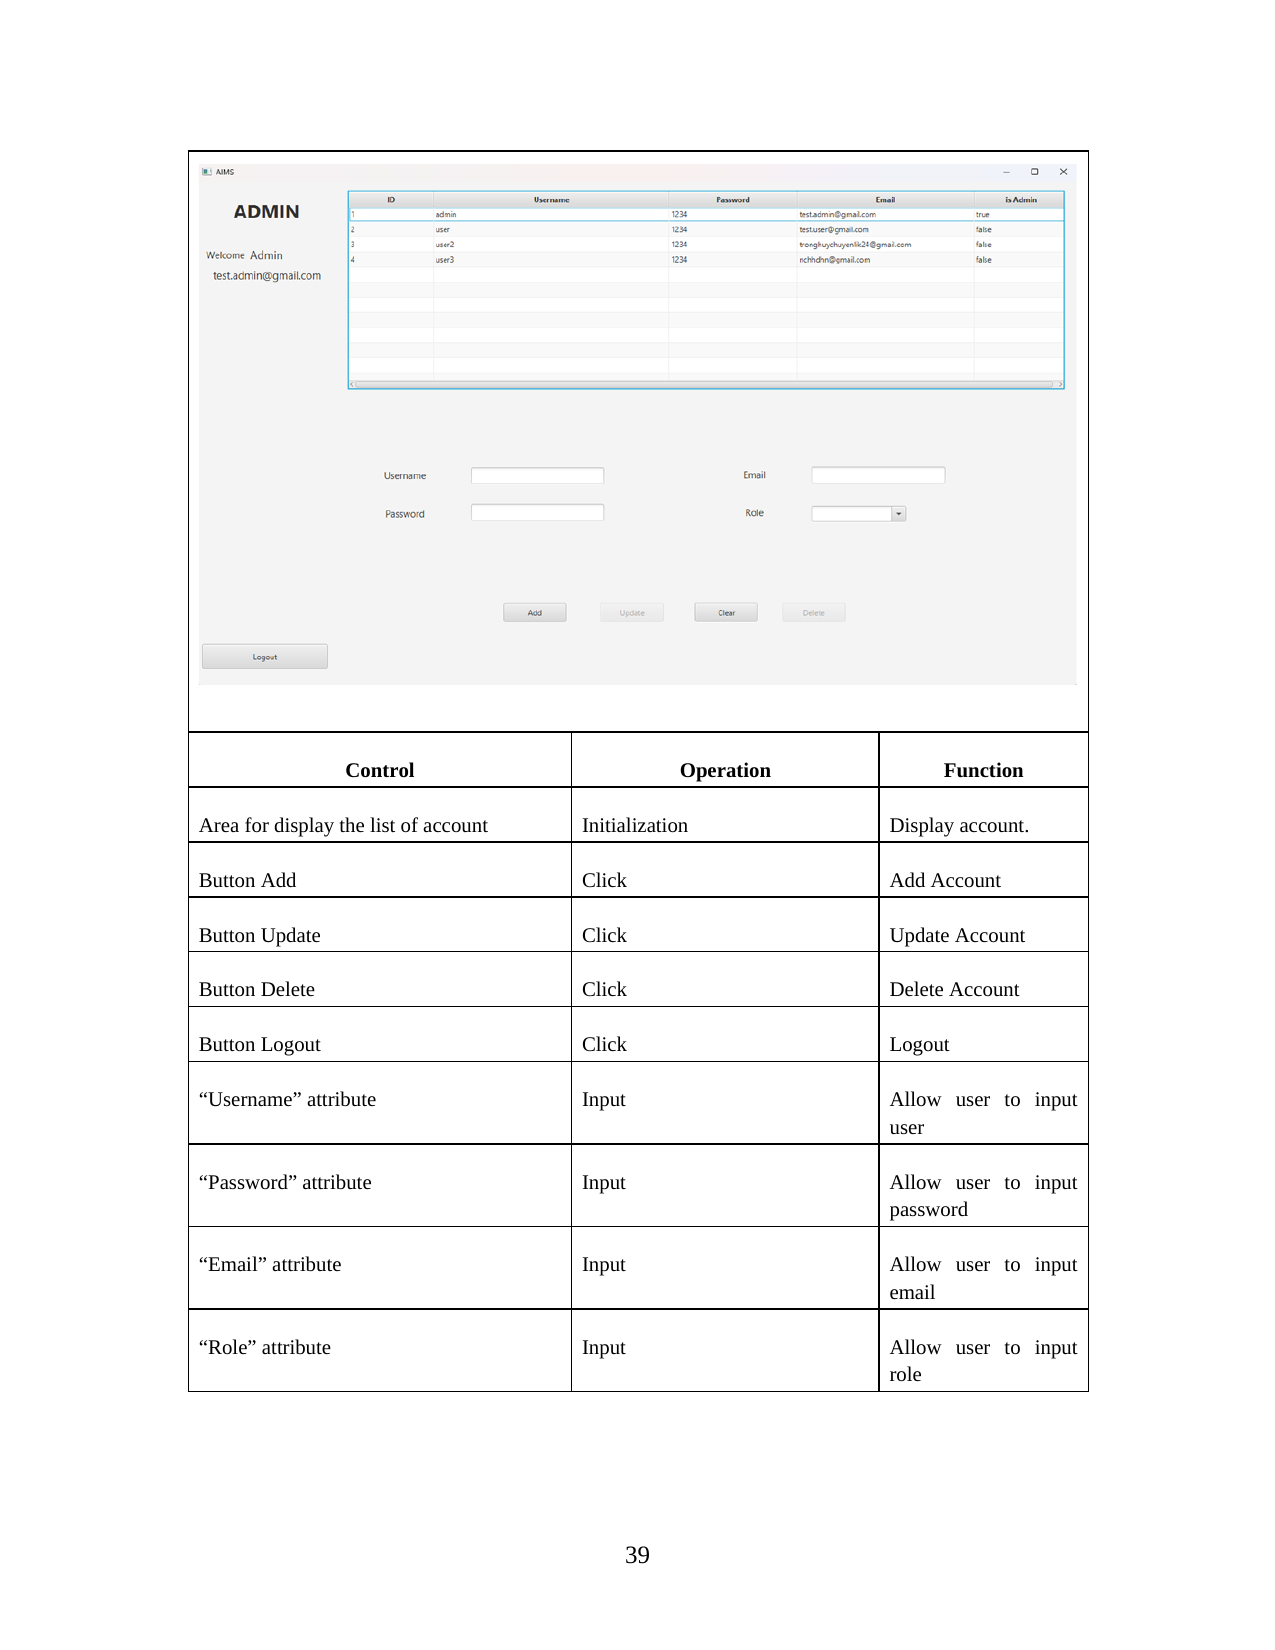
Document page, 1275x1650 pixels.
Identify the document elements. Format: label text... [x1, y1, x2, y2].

table_cell Allow user to input password [880, 1145, 1088, 1226]
table_cell Click [572, 952, 878, 1006]
table_cell Click [572, 843, 878, 896]
table_cell Button Update [189, 898, 571, 951]
table_cell Operation [572, 733, 878, 786]
picture [198, 164, 1077, 685]
table_cell Input [572, 1145, 878, 1226]
table_cell Initialization [572, 788, 878, 841]
table_cell Function [880, 733, 1088, 786]
table_cell Logout [880, 1007, 1088, 1061]
table_cell Click [572, 898, 878, 951]
table_cell Allow user to input email [880, 1227, 1088, 1308]
table_cell Add Account [880, 843, 1088, 896]
table_cell “Email” attribute [189, 1227, 571, 1308]
table_cell “Role” attribute [189, 1310, 571, 1391]
table_cell Button Delete [189, 952, 571, 1006]
table_cell Input [572, 1062, 878, 1143]
table_cell “Password” attribute [189, 1145, 571, 1226]
table_cell Area for display the list of account [189, 788, 571, 841]
table_cell Display account. [880, 788, 1088, 841]
table_cell Allow user to input user [880, 1062, 1088, 1143]
table_cell Button Logout [189, 1007, 571, 1061]
table_cell Control [189, 733, 571, 786]
table_cell Input [572, 1227, 878, 1308]
table_cell “Username” attribute [189, 1062, 571, 1143]
table_cell Click [572, 1007, 878, 1061]
table_cell Button Add [189, 843, 571, 896]
table_cell Input [572, 1310, 878, 1391]
table_cell Update Account [880, 898, 1088, 951]
table_cell [189, 152, 1088, 731]
table_cell Allow user to input role [880, 1310, 1088, 1391]
table_cell Delete Account [880, 952, 1088, 1006]
